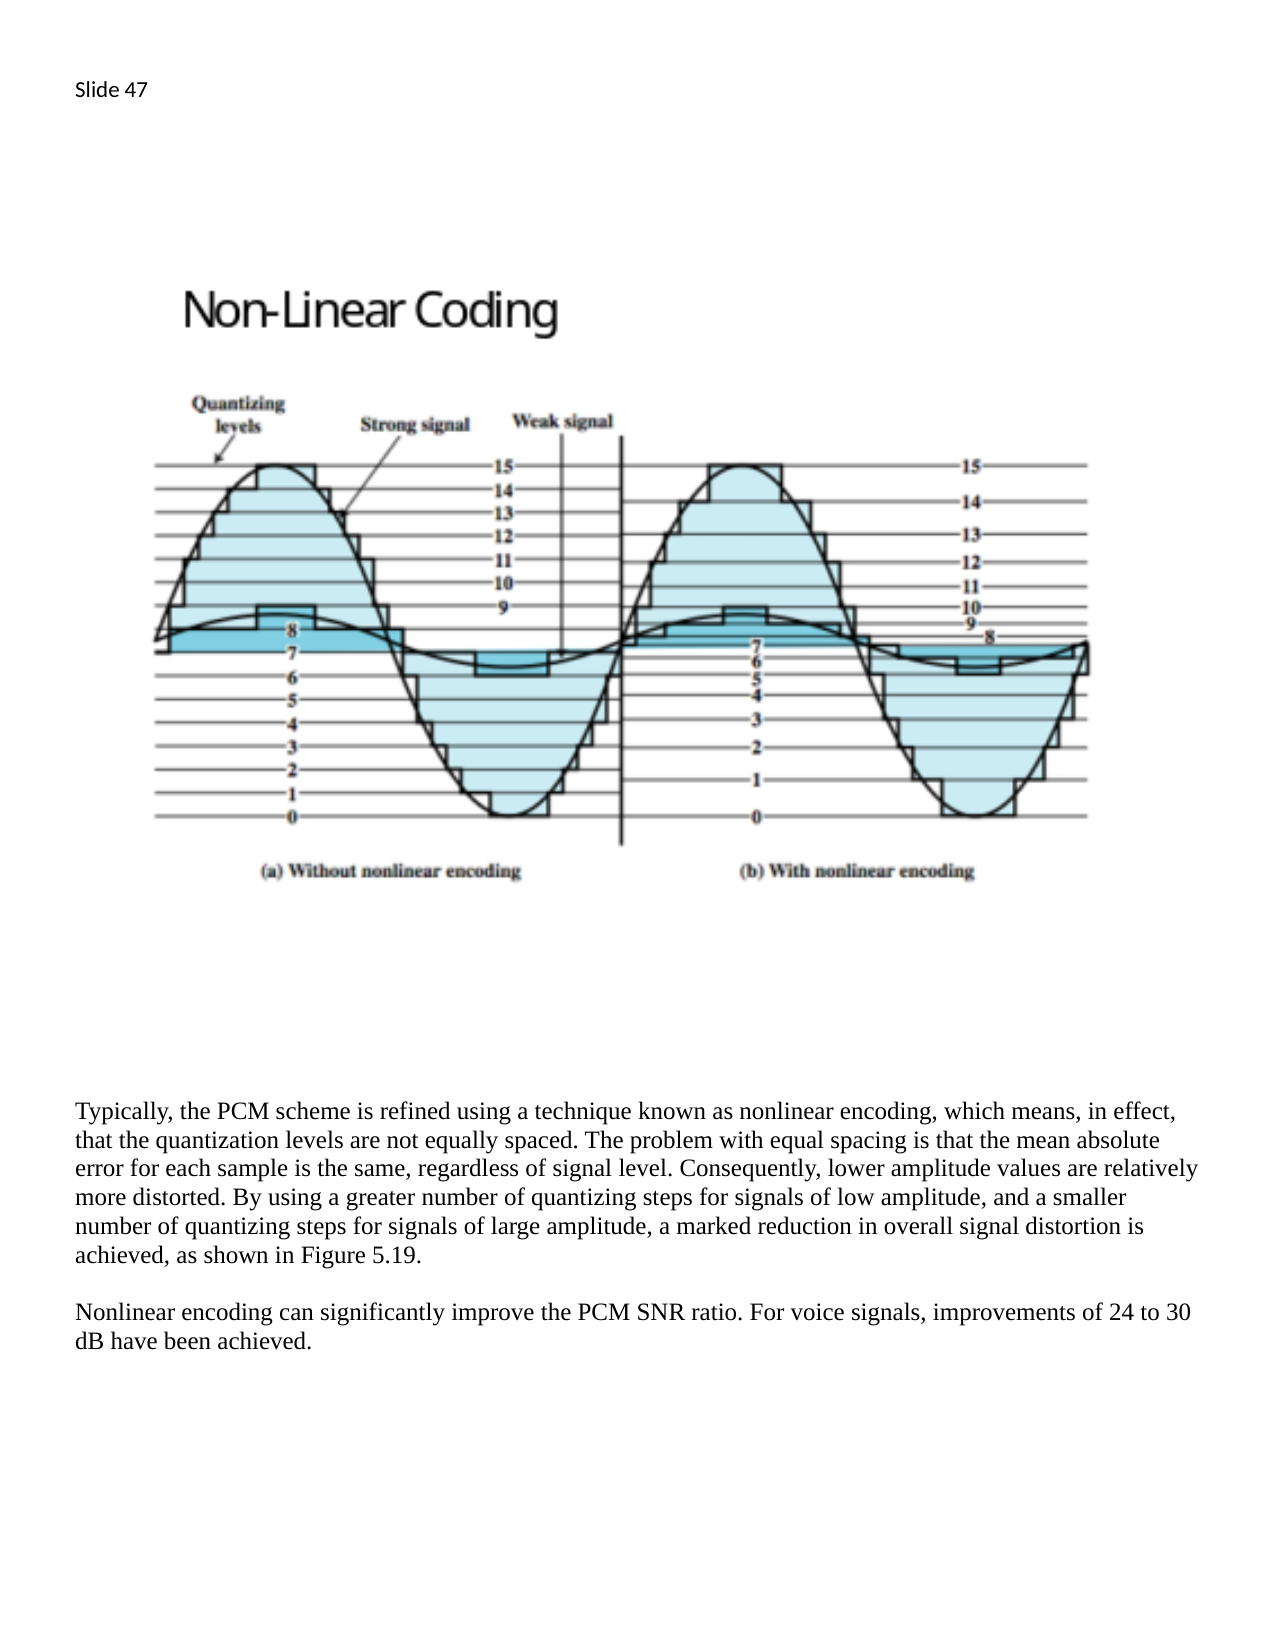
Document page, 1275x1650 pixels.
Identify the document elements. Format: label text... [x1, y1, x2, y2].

text Nonlinear encoding can significantly improve the PCM SNR ratio. For voice signals, improvements of 24 to 30 dB have been achieved. [75, 1297, 1200, 1355]
text Typically, the PCM scheme is refined using a technique known as nonlinear encoding, which means, in effect, that the quantization levels are not equally spaced. The problem with equal spacing is that the mean absolute error for each sample is the same, regardless of signal level. Consequently, lower amplitude values are relatively more distorted. By using a greater number of quantizing steps for signals of low amplitude, and a smaller number of quantizing steps for signals of large amplitude, a marked reduction in overall signal distortion is achieved, as shown in Figure 5.19. [75, 1096, 1200, 1268]
text Slide 47 [75, 75, 1200, 103]
